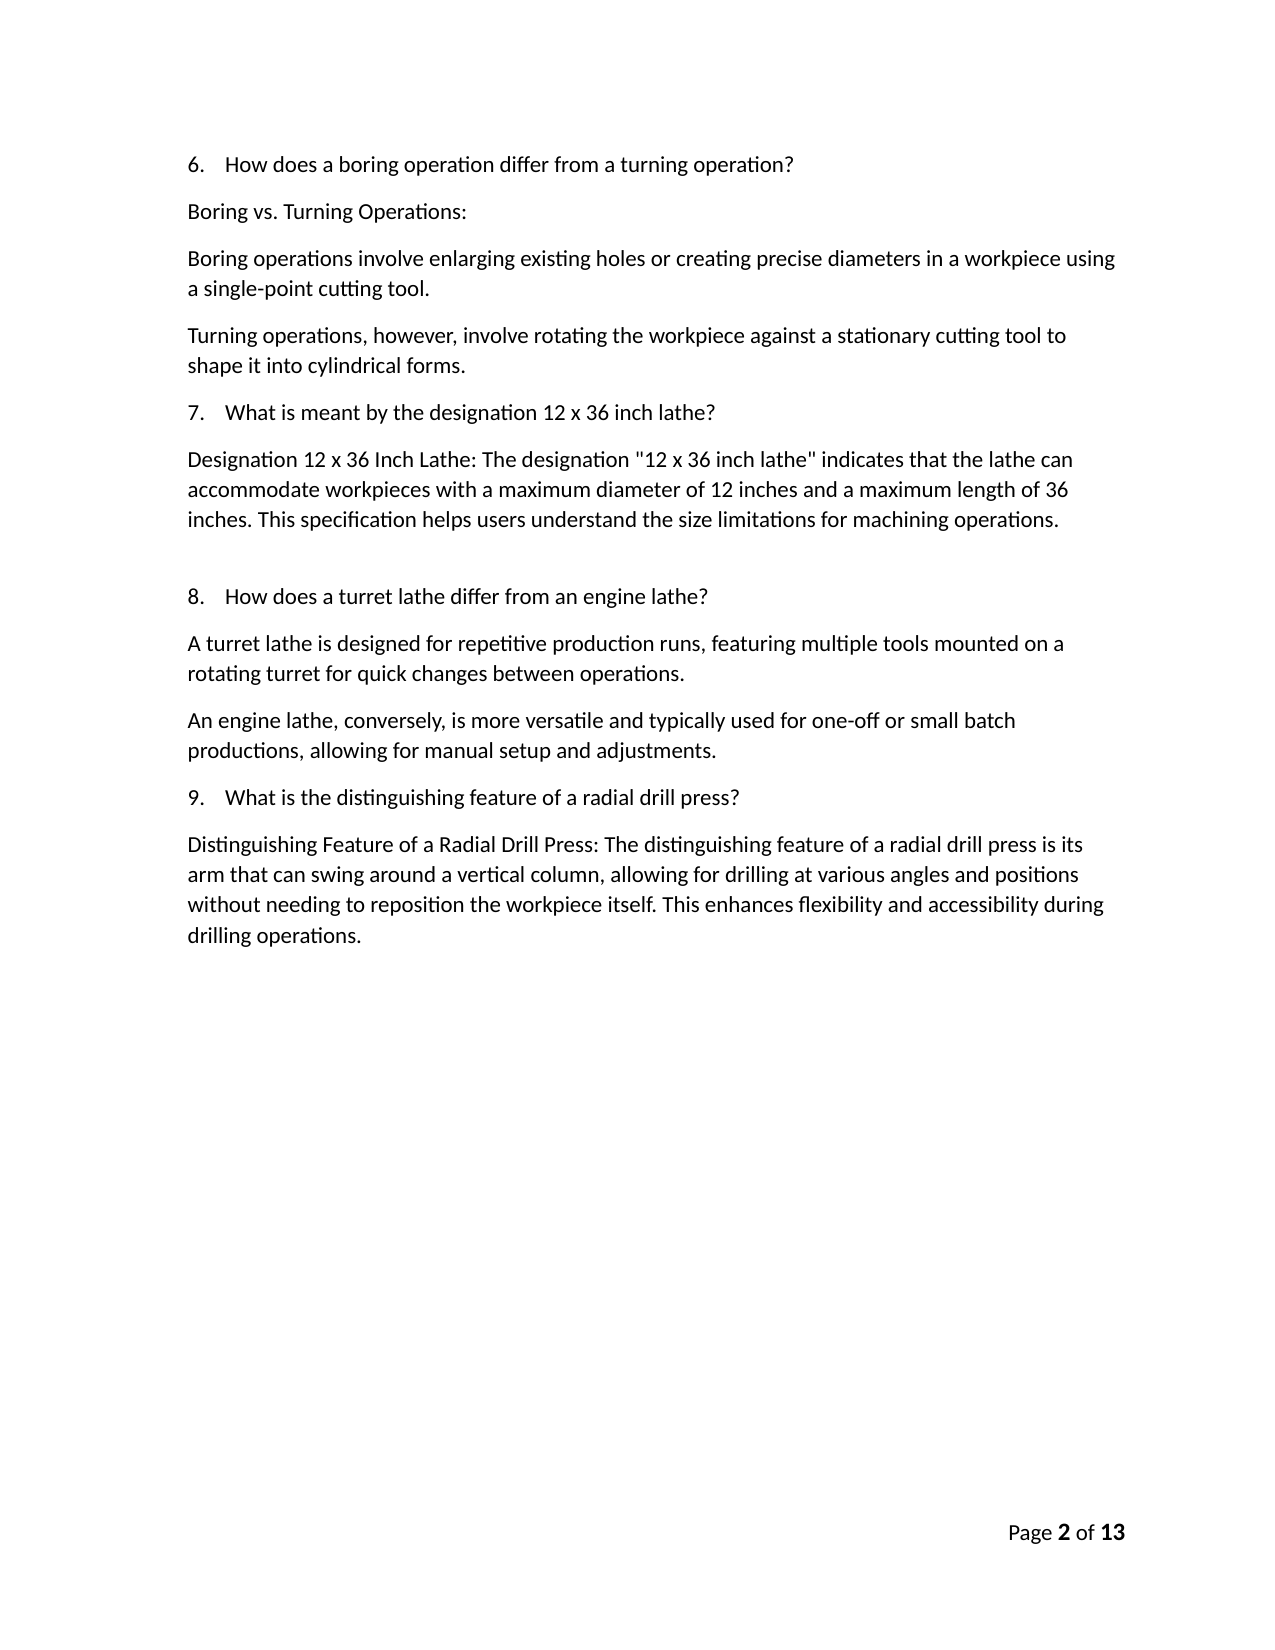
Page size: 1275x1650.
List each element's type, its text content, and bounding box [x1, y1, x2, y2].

text Distinguishing Feature of a Radial Drill Press: The distinguishing feature of a radial drill press is its arm that can swing around a vertical column, allowing for drilling at various angles and positions without needing to reposition the workpiece itself. This enhances flexibility and accessibility during drilling operations. [187, 830, 1125, 949]
text An engine lathe, conversely, is more versatile and typically used for one-off or small batch productions, allowing for manual setup and adjustments. [187, 706, 1125, 764]
text Boring operations involve enlarging existing holes or creating precise diameters in a workpiece using a single-point cutting tool. [187, 244, 1125, 302]
list How does a turret lathe differ from an engine lathe? [187, 582, 1125, 610]
text Boring vs. Turning Operations: [187, 197, 1125, 225]
list What is the distinguishing feature of a radial drill press? [187, 783, 1125, 811]
list What is meant by the designation 12 x 36 inch lathe? [187, 398, 1125, 426]
list How does a boring operation differ from a turning operation? [187, 150, 1125, 178]
text Designation 12 x 36 Inch Lathe: The designation "12 x 36 inch lathe" indicates that the lathe can accommodate workpieces with a maximum diameter of 12 inches and a maximum length of 36 inches. This specification helps users understand the size limitations for machining operations. [187, 445, 1125, 533]
text Turning operations, however, involve rotating the workpiece against a stationary cutting tool to shape it into cylindrical forms. [187, 321, 1125, 379]
text A turret lathe is designed for repetitive production runs, featuring multiple tools mounted on a rotating turret for quick changes between operations. [187, 629, 1125, 687]
